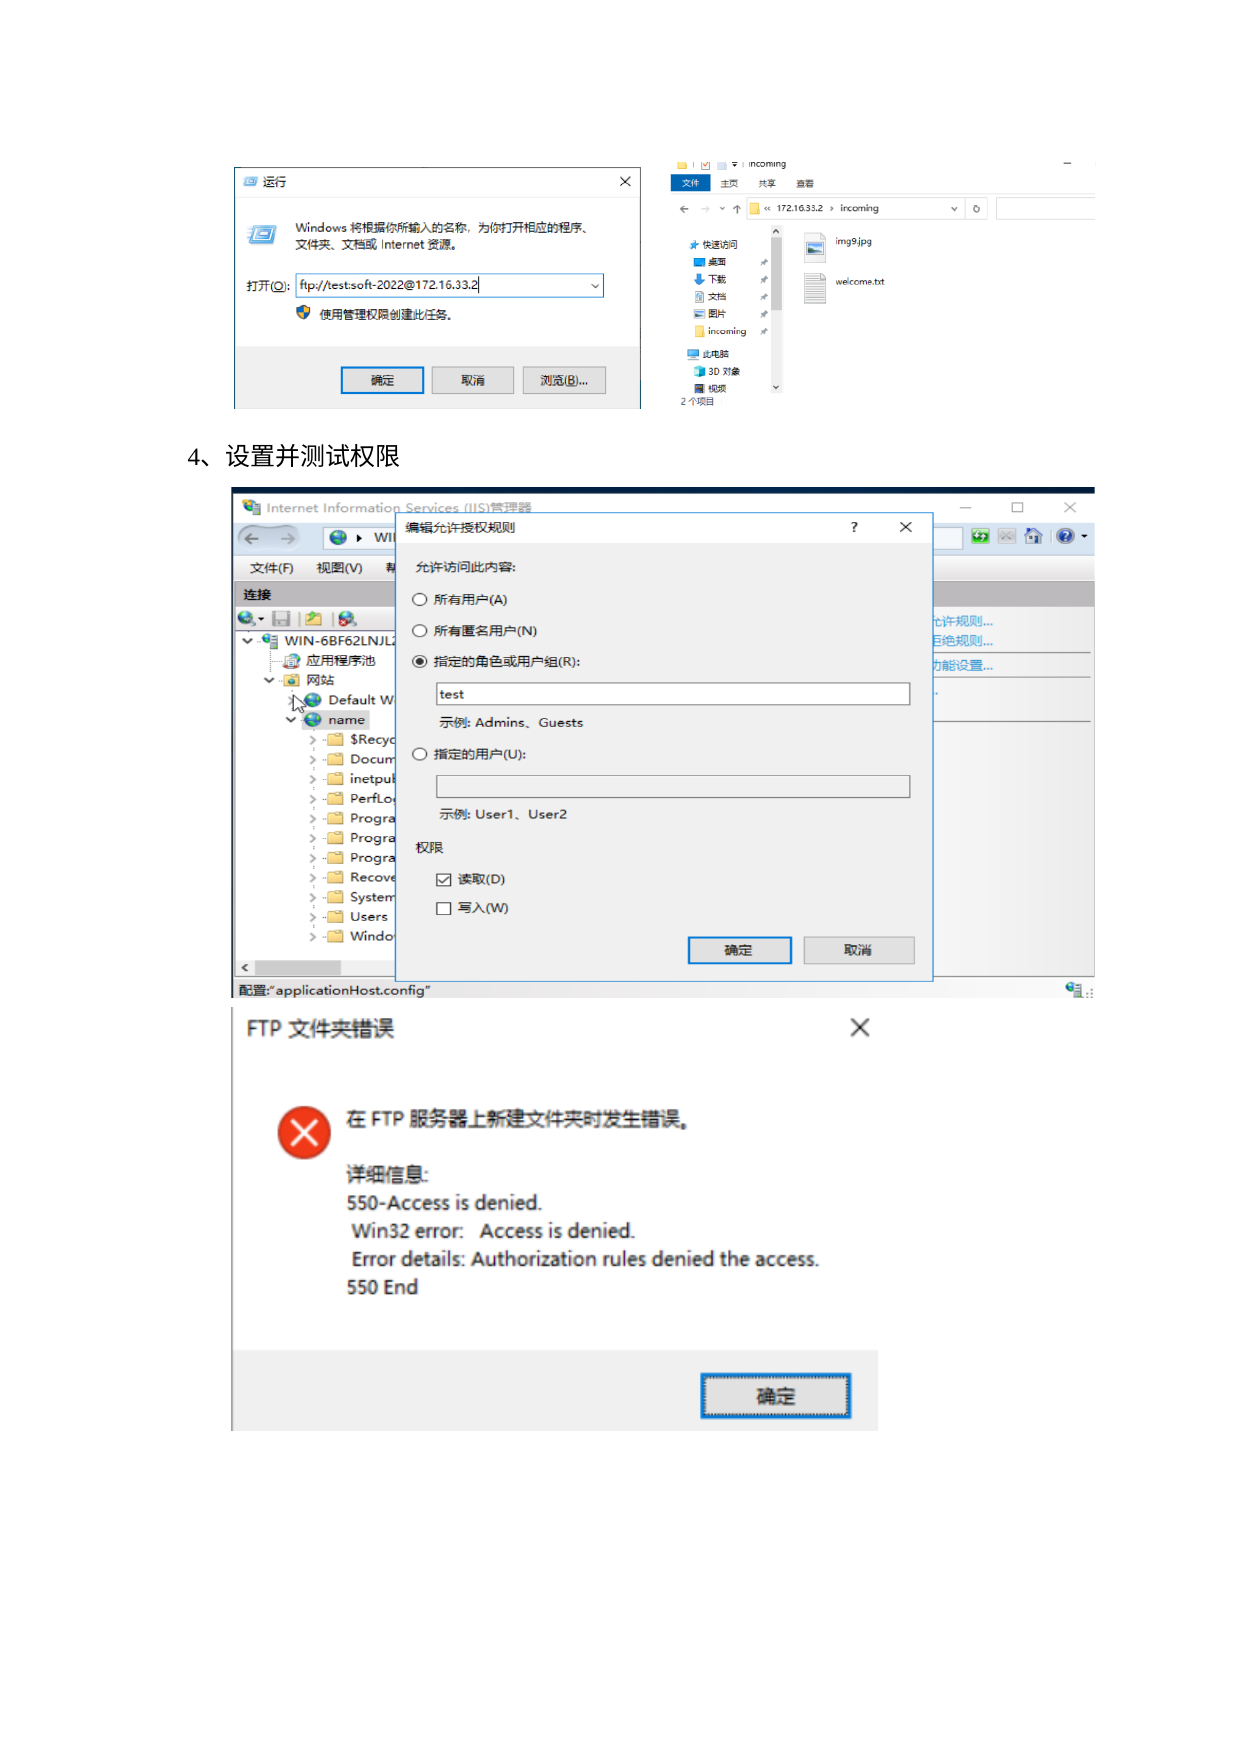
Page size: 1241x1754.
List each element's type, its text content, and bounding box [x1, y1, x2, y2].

text 4、设置并测试权限 [187, 422, 1053, 487]
picture [231, 162, 1096, 409]
picture [231, 487, 1095, 998]
picture [231, 1007, 879, 1431]
